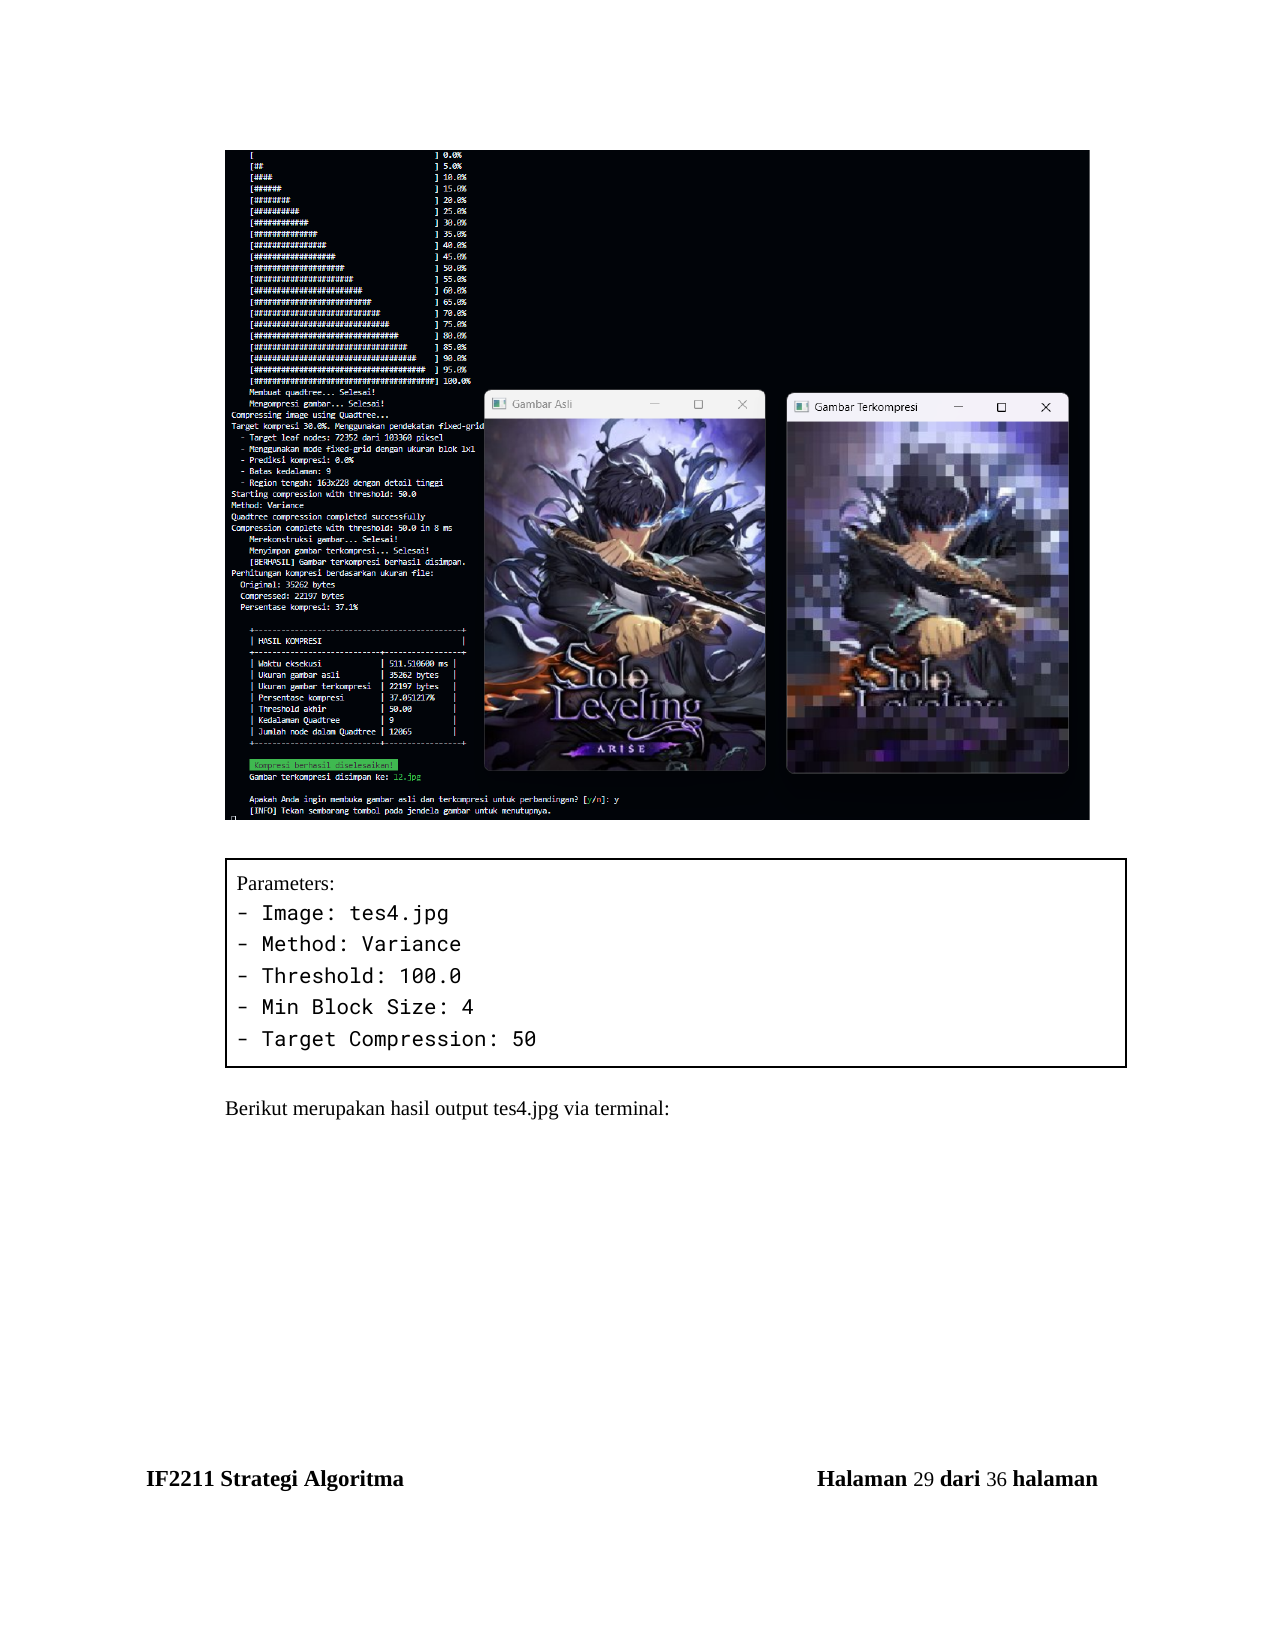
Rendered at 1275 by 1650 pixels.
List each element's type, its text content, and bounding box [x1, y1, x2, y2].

text Berikut merupakan hasil output tes4.jpg via terminal: [150, 1095, 1125, 1119]
picture [225, 150, 1090, 820]
